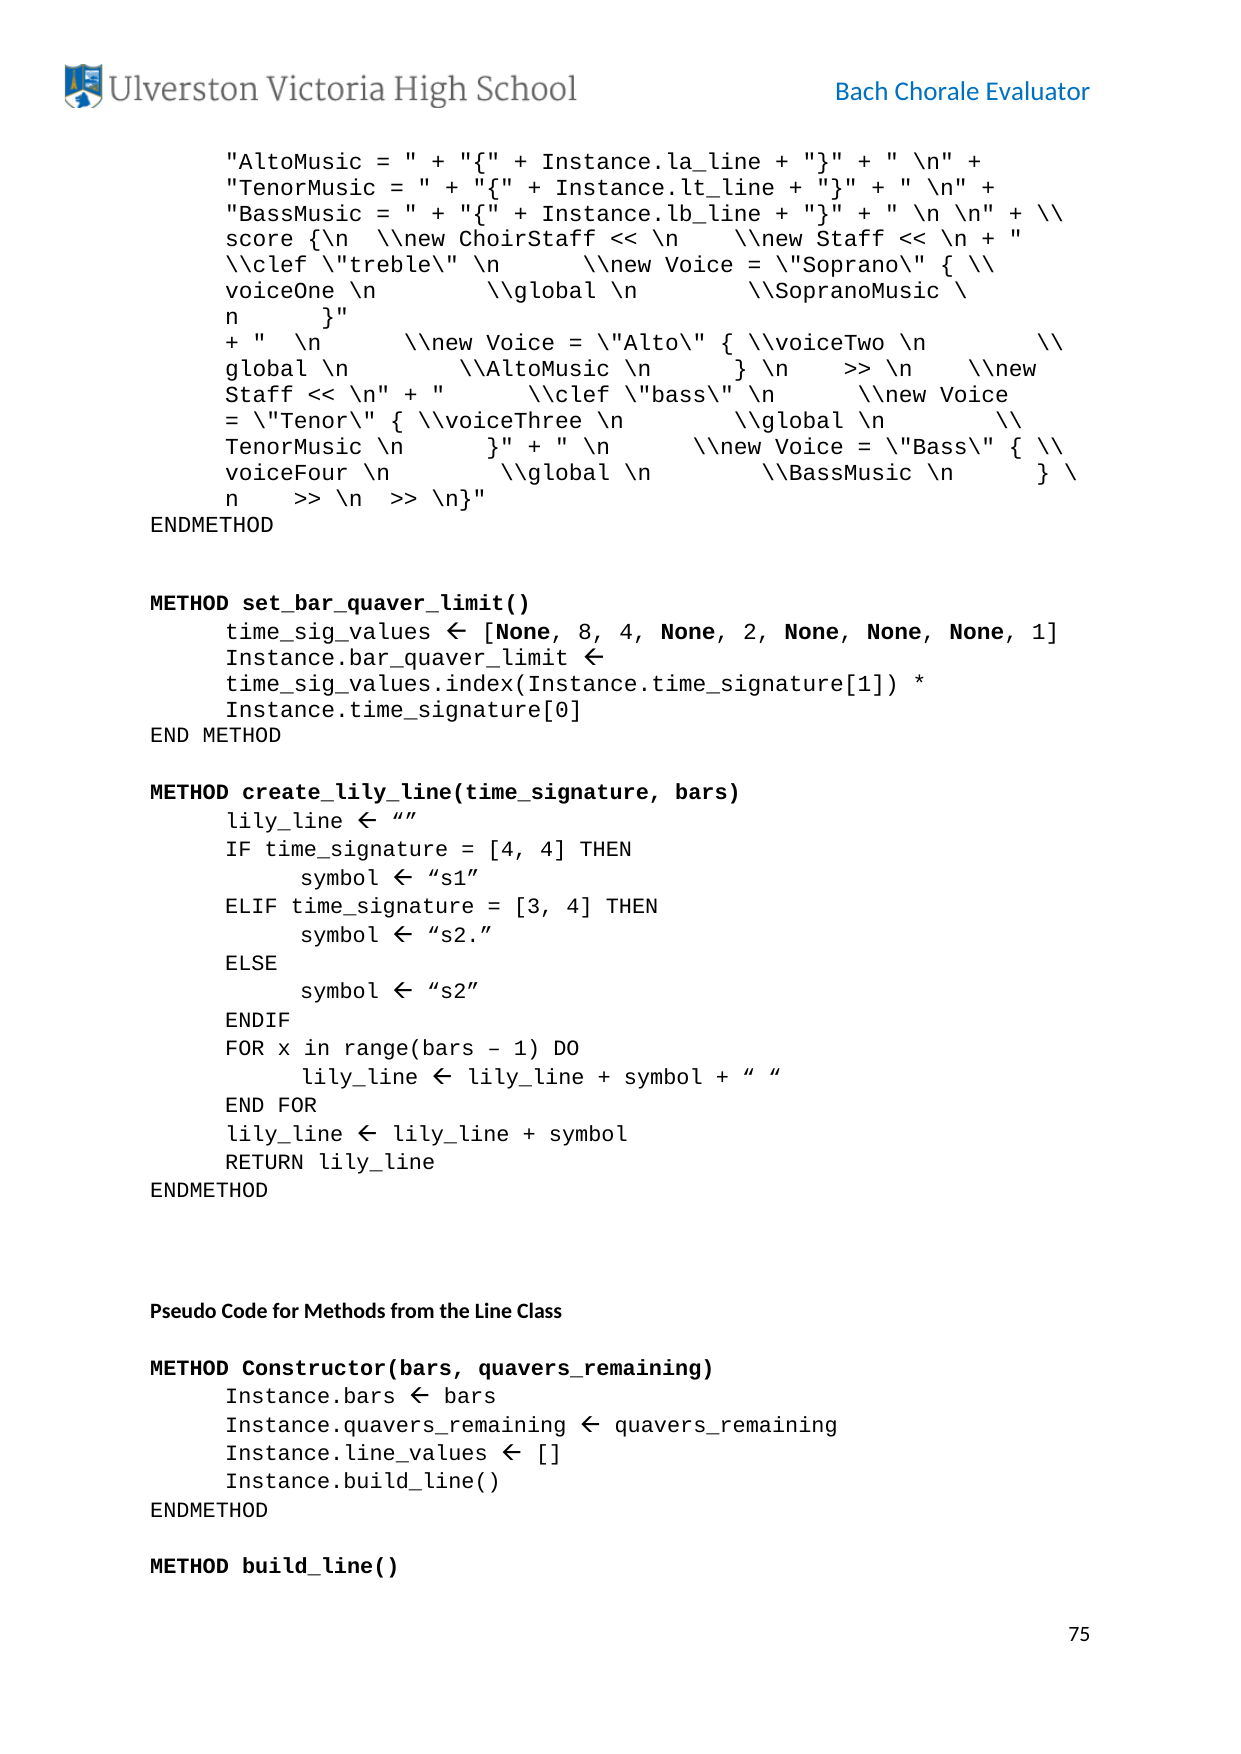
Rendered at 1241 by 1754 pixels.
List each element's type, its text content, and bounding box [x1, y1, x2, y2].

text symbol “s2.” [150, 923, 1090, 948]
text METHOD create_lily_line(time_signature, bars) [150, 781, 1090, 806]
text symbol “s2” [150, 980, 1090, 1005]
text symbol “s1” [150, 867, 1090, 891]
text RETURN lily_line [150, 1151, 1090, 1176]
text METHOD Constructor(bars, quavers_remaining) [150, 1357, 1090, 1381]
text METHOD set_bar_quaver_limit() [150, 592, 1090, 617]
text Instance.line_values [] [150, 1442, 1090, 1467]
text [225, 150, 1090, 513]
text lily_line lily_line + symbol + “ “ [150, 1066, 1090, 1091]
text Instance.quavers_remaining quavers_remaining [150, 1413, 1090, 1438]
text Instance.bars bars [150, 1385, 1090, 1410]
text lily_line lily_line + symbol [150, 1123, 1090, 1147]
text ELSE [150, 952, 1090, 977]
text ELIF time_signature = [3, 4] THEN [150, 895, 1090, 920]
text ENDMETHOD [150, 513, 1090, 539]
picture [64, 64, 579, 107]
text METHOD build_line() [150, 1556, 1090, 1581]
text END METHOD [150, 724, 1090, 749]
text Instance.build_line() [150, 1470, 1090, 1495]
text ENDMETHOD [150, 1499, 1090, 1524]
text END FOR [150, 1094, 1090, 1119]
text FOR x in range(bars – 1) DO [150, 1037, 1090, 1062]
text time_sig_values [None, 8, 4, None, 2, None, None, None, 1] Instance.bar_quaver_limit time_sig_values.index(Instance.time_signature[1]) * Instance.time_signature[0] [225, 621, 1090, 724]
text IF time_signature = [4, 4] THEN [150, 838, 1090, 863]
text Pseudo Code for Methods from the Line Class [150, 1298, 1090, 1324]
text lily_line “” [150, 810, 1090, 834]
text ENDMETHOD [150, 1179, 1090, 1204]
text ENDIF [150, 1009, 1090, 1034]
